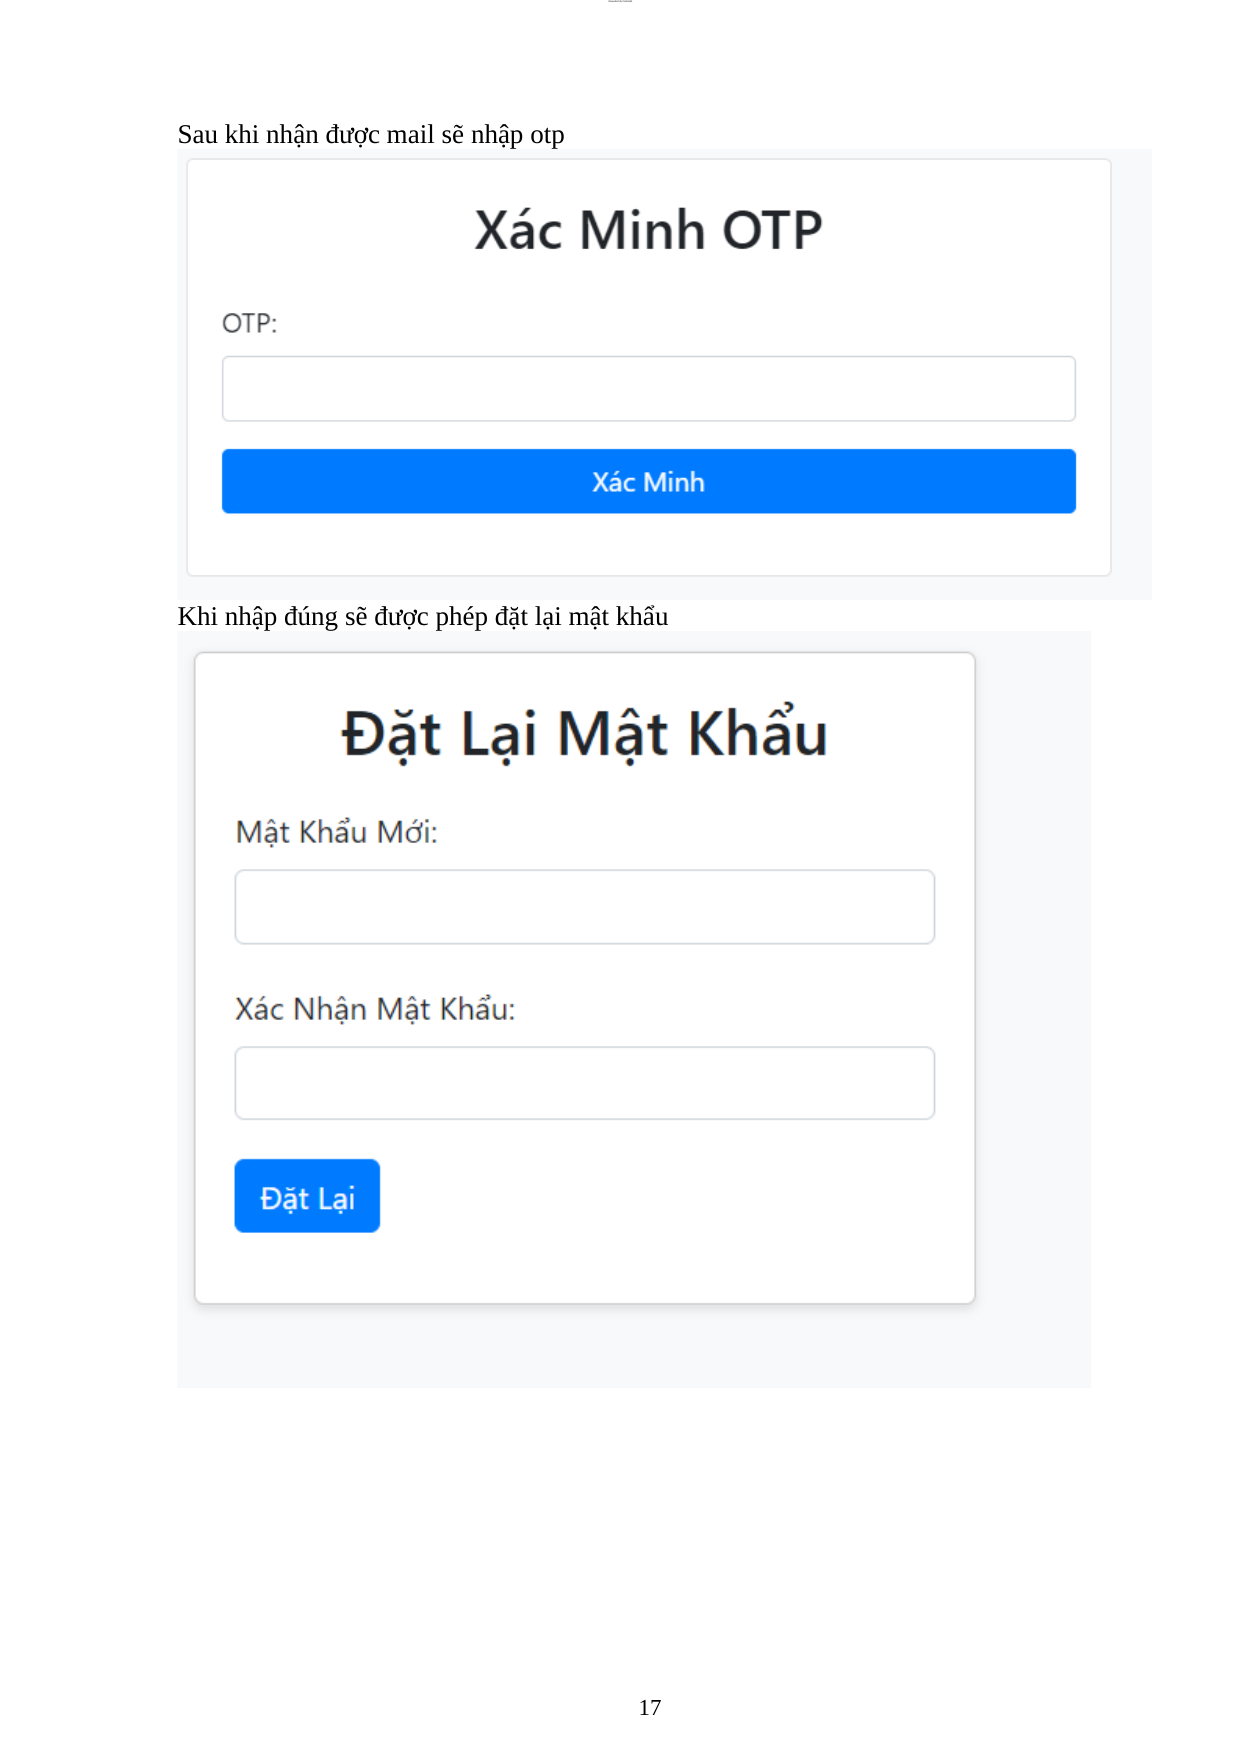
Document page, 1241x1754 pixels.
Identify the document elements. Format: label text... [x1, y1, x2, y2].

text Khi nhập đúng sẽ được phép đặt lại mật khẩu [177, 600, 1122, 631]
picture [177, 149, 1153, 600]
picture [177, 631, 1092, 1388]
text Sau khi nhận được mail sẽ nhập otp [177, 118, 1122, 149]
